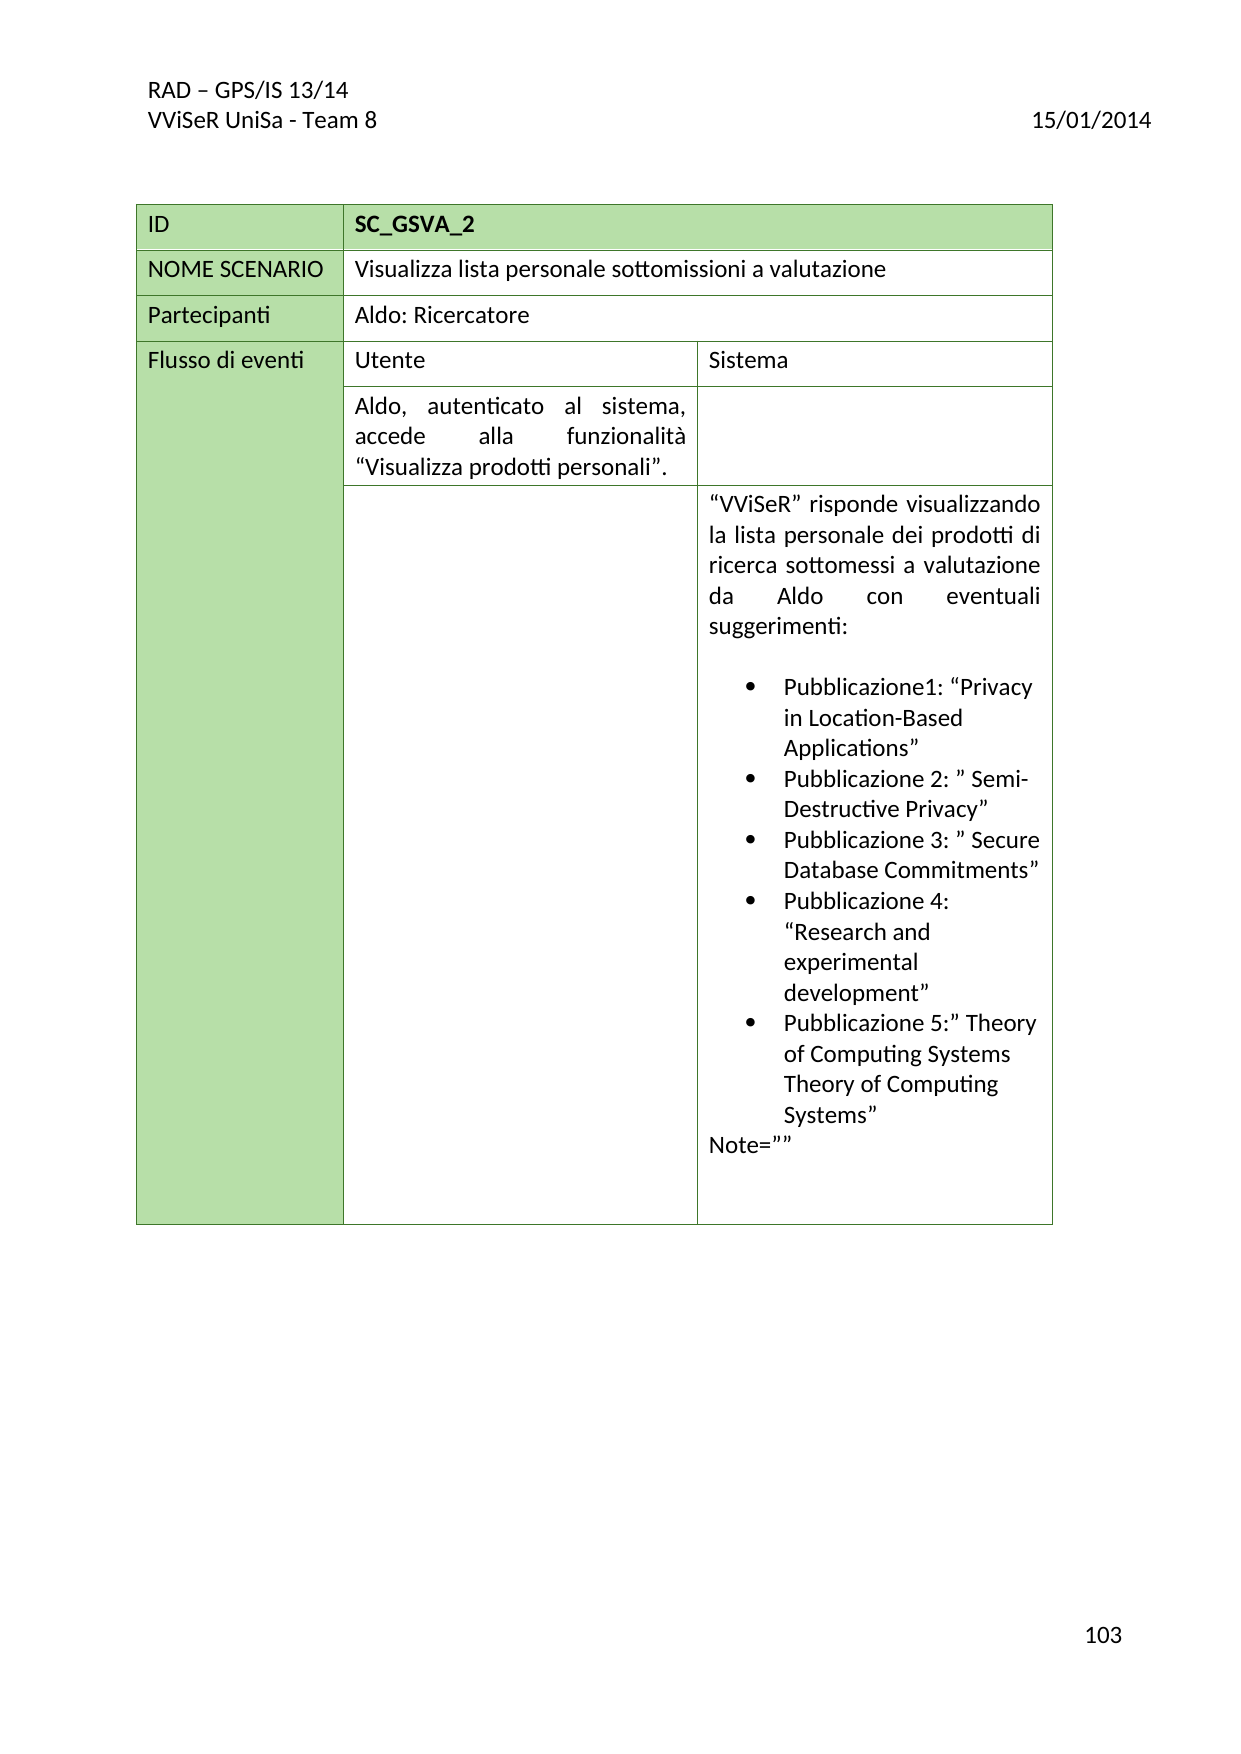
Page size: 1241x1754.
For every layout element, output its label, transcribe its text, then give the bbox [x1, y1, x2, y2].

table_cell Aldo: Ricercatore [344, 296, 1052, 341]
table_header ID [137, 205, 343, 249]
table_cell [698, 387, 1052, 484]
table_header SC_GSVA_2 [344, 205, 1052, 249]
table_cell Sistema [698, 342, 1052, 386]
table_cell Flusso di eventi [137, 342, 343, 1224]
table_cell [344, 486, 697, 1224]
table_cell Utente [344, 342, 697, 386]
table_cell Visualizza lista personale sottomissioni a valutazione [344, 251, 1052, 295]
table_cell NOME SCENARIO [137, 251, 343, 295]
table_cell Aldo, autenticato al sistema, accede alla funzionalità “Visualizza prodotti personali”. [344, 387, 697, 484]
table_cell Partecipanti [137, 296, 343, 341]
table_cell “VViSeR” risponde visualizzando la lista personale dei prodotti di ricerca sottomessi a valutazione da Aldo con eventuali suggerimenti: Pubblicazione1: “Privacy in Location-Based Applications” Pubblicazione 2: ” Semi-Destructive Privacy” Pubblicazione 3: ” Secure Database Commitments” Pubblicazione 4: “Research and experimental development” Pubblicazione 5:” Theory of Computing Systems Theory of Computing Systems” Note=”” [698, 486, 1052, 1224]
